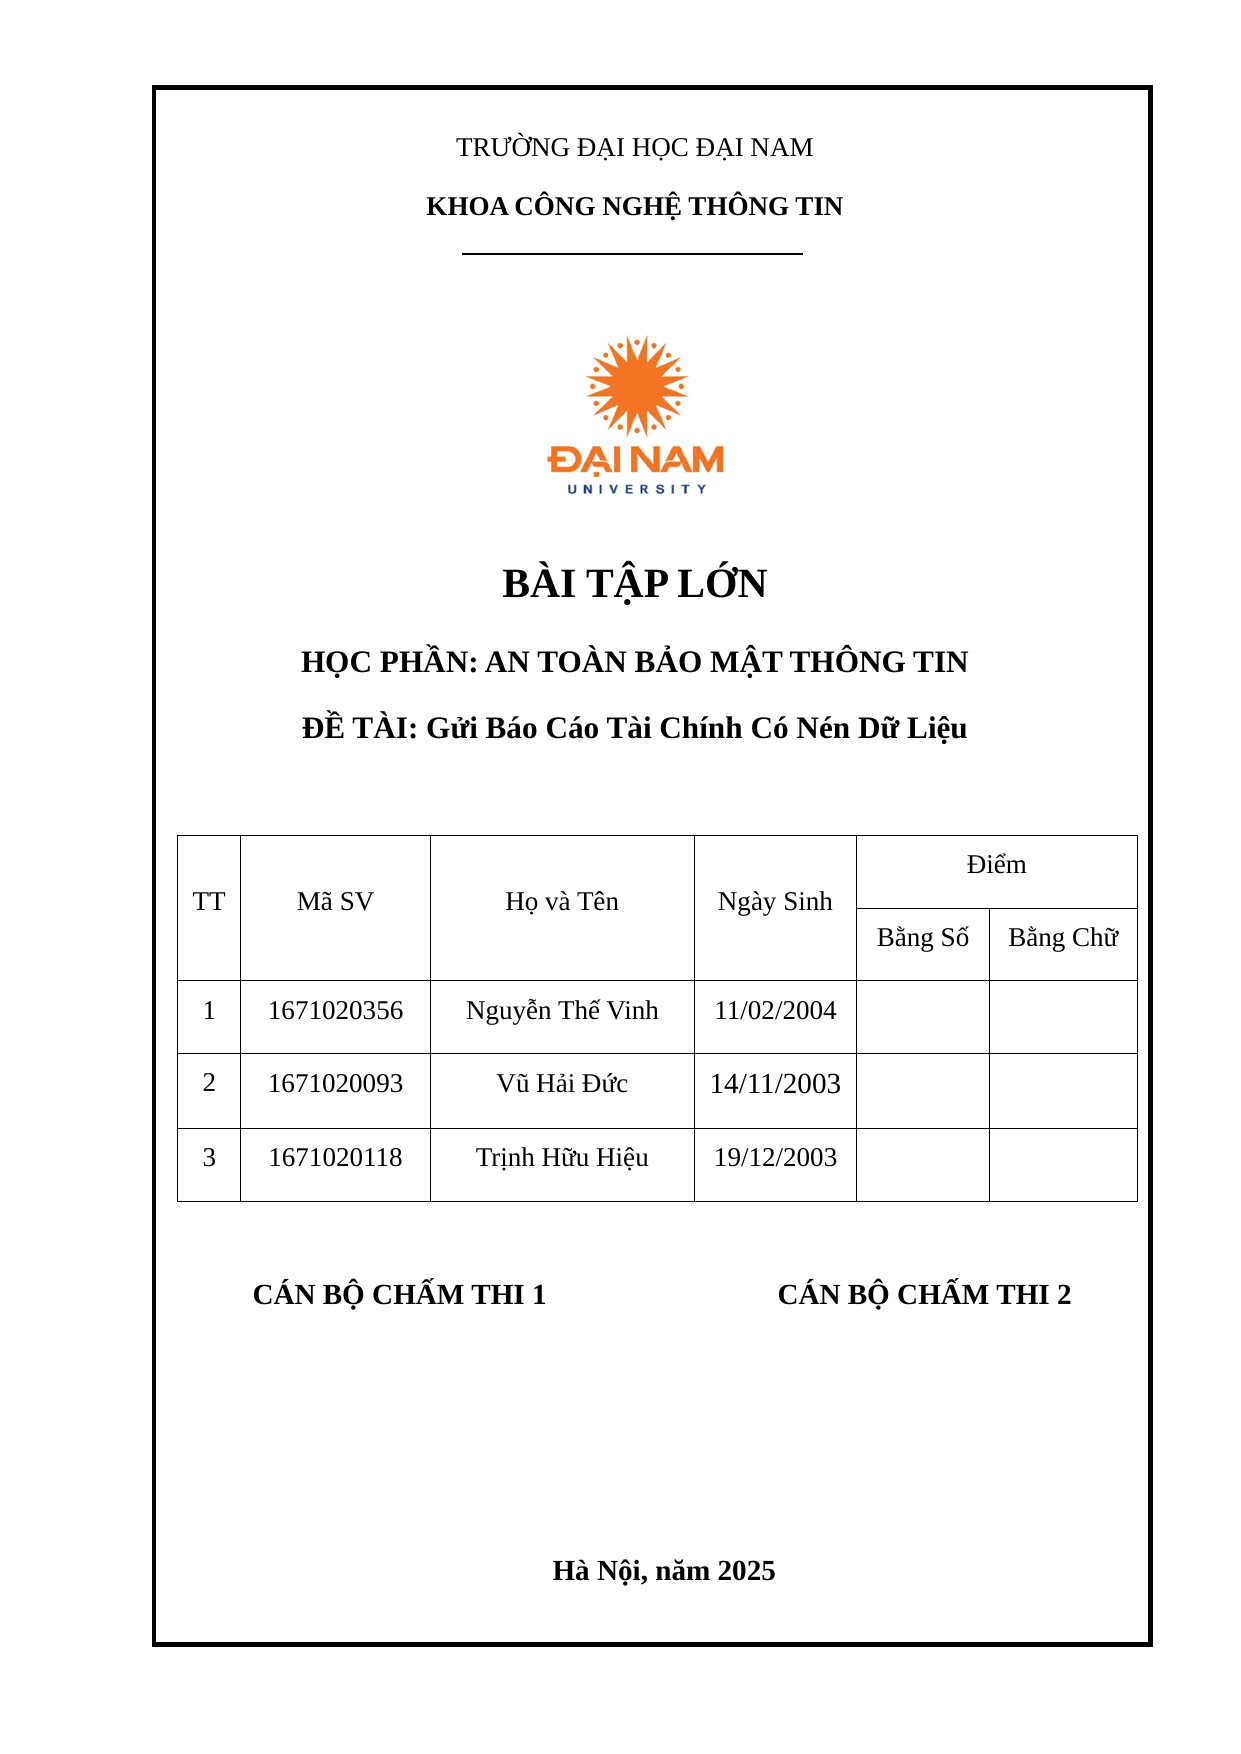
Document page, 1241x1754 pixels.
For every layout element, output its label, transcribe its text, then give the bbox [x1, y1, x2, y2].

table_cell 19/12/2003 [695, 1129, 856, 1201]
text TRƯỜNG ĐẠI HỌC ĐẠI NAM [177, 131, 1092, 162]
table_header Ngày Sinh [695, 836, 856, 980]
text CÁN BỘ CHẤM THI 1 CÁN BỘ CHẤM THI 2 [177, 1277, 1092, 1311]
table_cell 11/02/2004 [695, 981, 856, 1053]
table_cell 2 [178, 1054, 240, 1128]
table_cell Bằng Số [857, 909, 989, 980]
table_cell [990, 981, 1137, 1053]
table_cell 3 [178, 1129, 240, 1201]
table_cell Trịnh Hữu Hiệu [431, 1129, 694, 1201]
table_header Họ và Tên [431, 836, 694, 980]
text HỌC PHẦN: AN TOÀN BẢO MẬT THÔNG TIN [177, 643, 1092, 679]
table_cell 1 [178, 981, 240, 1053]
text Hà Nội, năm 2025 [177, 1553, 1092, 1587]
table_cell [990, 1129, 1137, 1201]
table_cell 1671020093 [241, 1054, 430, 1128]
table_cell [857, 981, 989, 1053]
table_cell [990, 1054, 1137, 1128]
table_header TT [178, 836, 240, 980]
table_cell Nguyễn Thế Vinh [431, 981, 694, 1053]
table_header Điểm [857, 836, 1137, 907]
table_cell 1671020356 [241, 981, 430, 1053]
text KHOA CÔNG NGHỆ THÔNG TIN [177, 190, 1092, 221]
picture [523, 308, 747, 531]
table_cell [857, 1129, 989, 1201]
table_cell Bằng Chữ [990, 909, 1137, 980]
table_cell [857, 1054, 989, 1128]
table_cell 1671020118 [241, 1129, 430, 1201]
text ĐỀ TÀI: Gửi Báo Cáo Tài Chính Có Nén Dữ Liệu [177, 709, 1092, 745]
table_cell 14/11/2003 [695, 1054, 856, 1128]
text BÀI TẬP LỚN [177, 558, 1092, 606]
table_header Mã SV [241, 836, 430, 980]
table_cell Vũ Hải Đức [431, 1054, 694, 1128]
